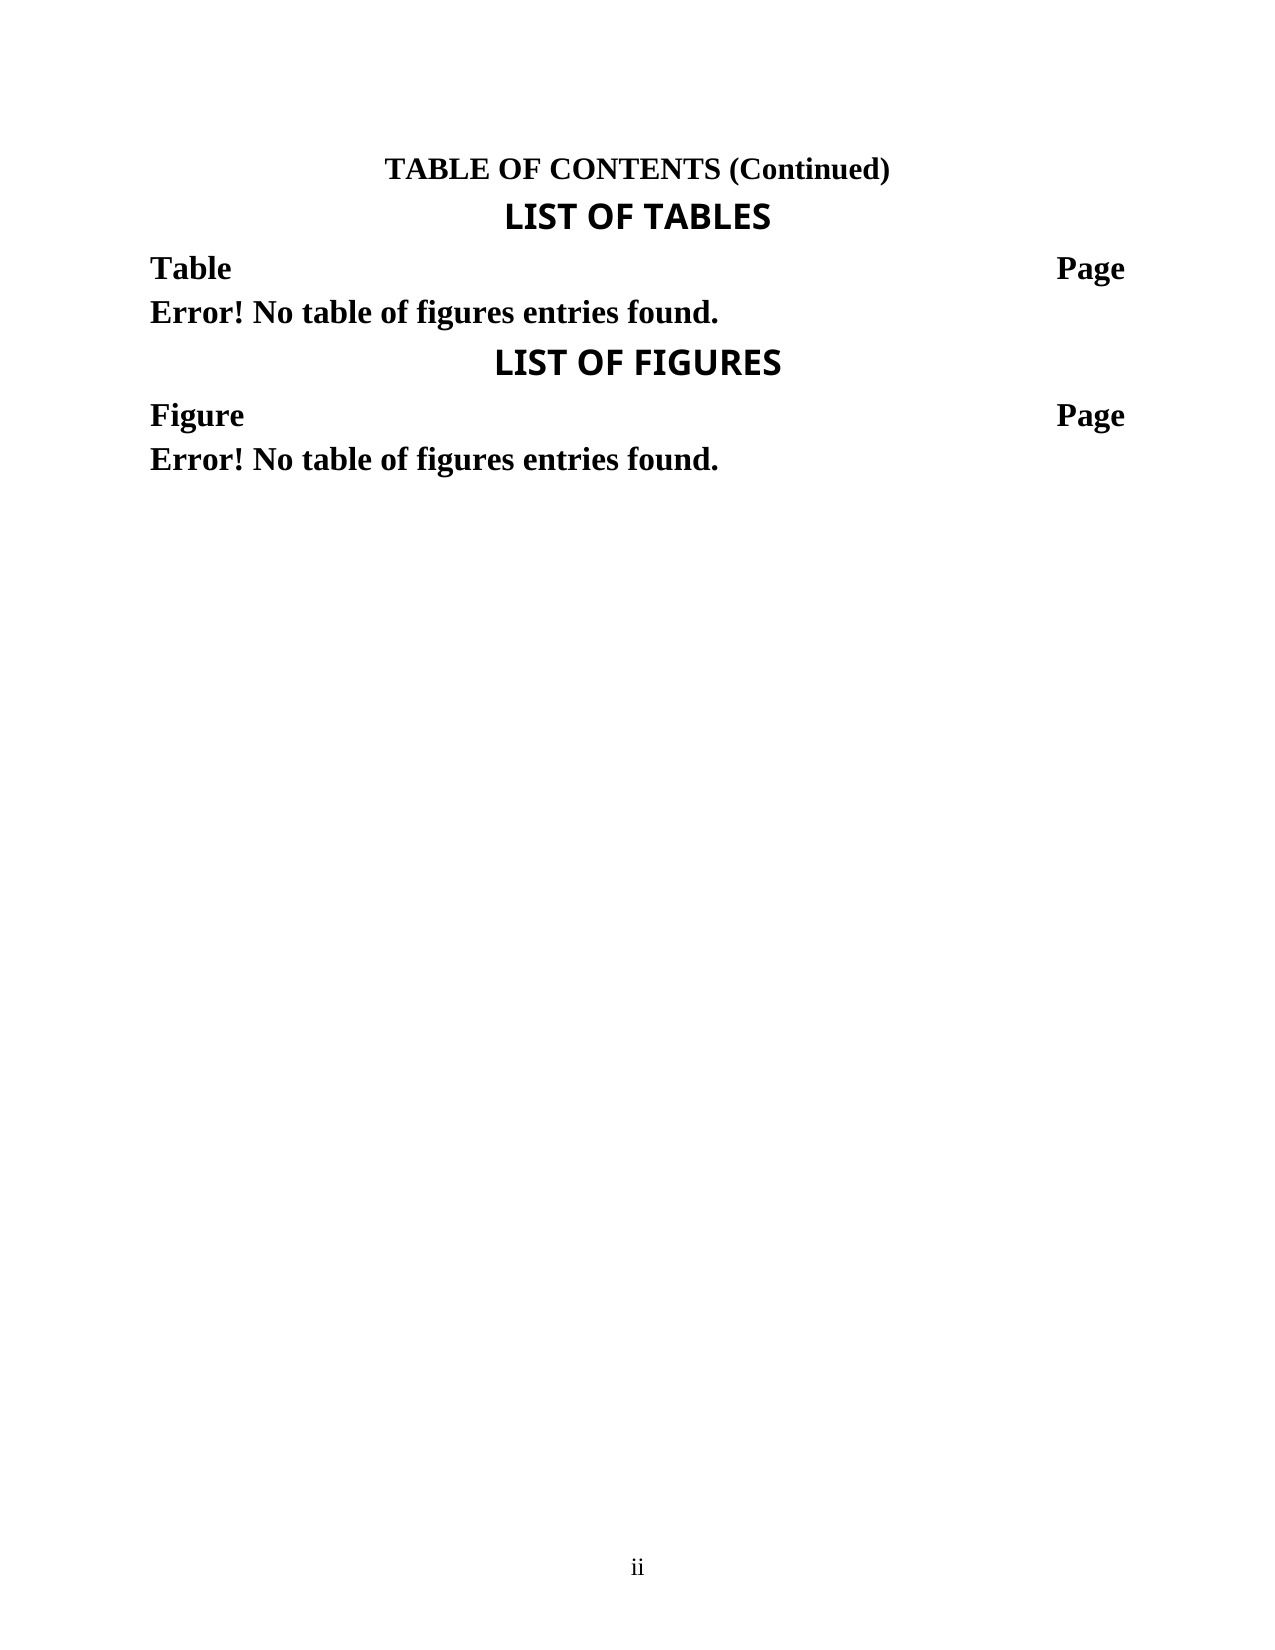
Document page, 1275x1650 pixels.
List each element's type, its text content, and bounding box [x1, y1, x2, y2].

subtitle LIST OF TABLES [180, 203, 1095, 236]
text Error! No table of figures entries found. [150, 293, 1125, 331]
subtitle LIST OF figures [180, 349, 1095, 382]
list Table Page [150, 248, 1125, 287]
list Figure Page [150, 395, 1125, 433]
text Error! No table of figures entries found. [150, 439, 1125, 477]
